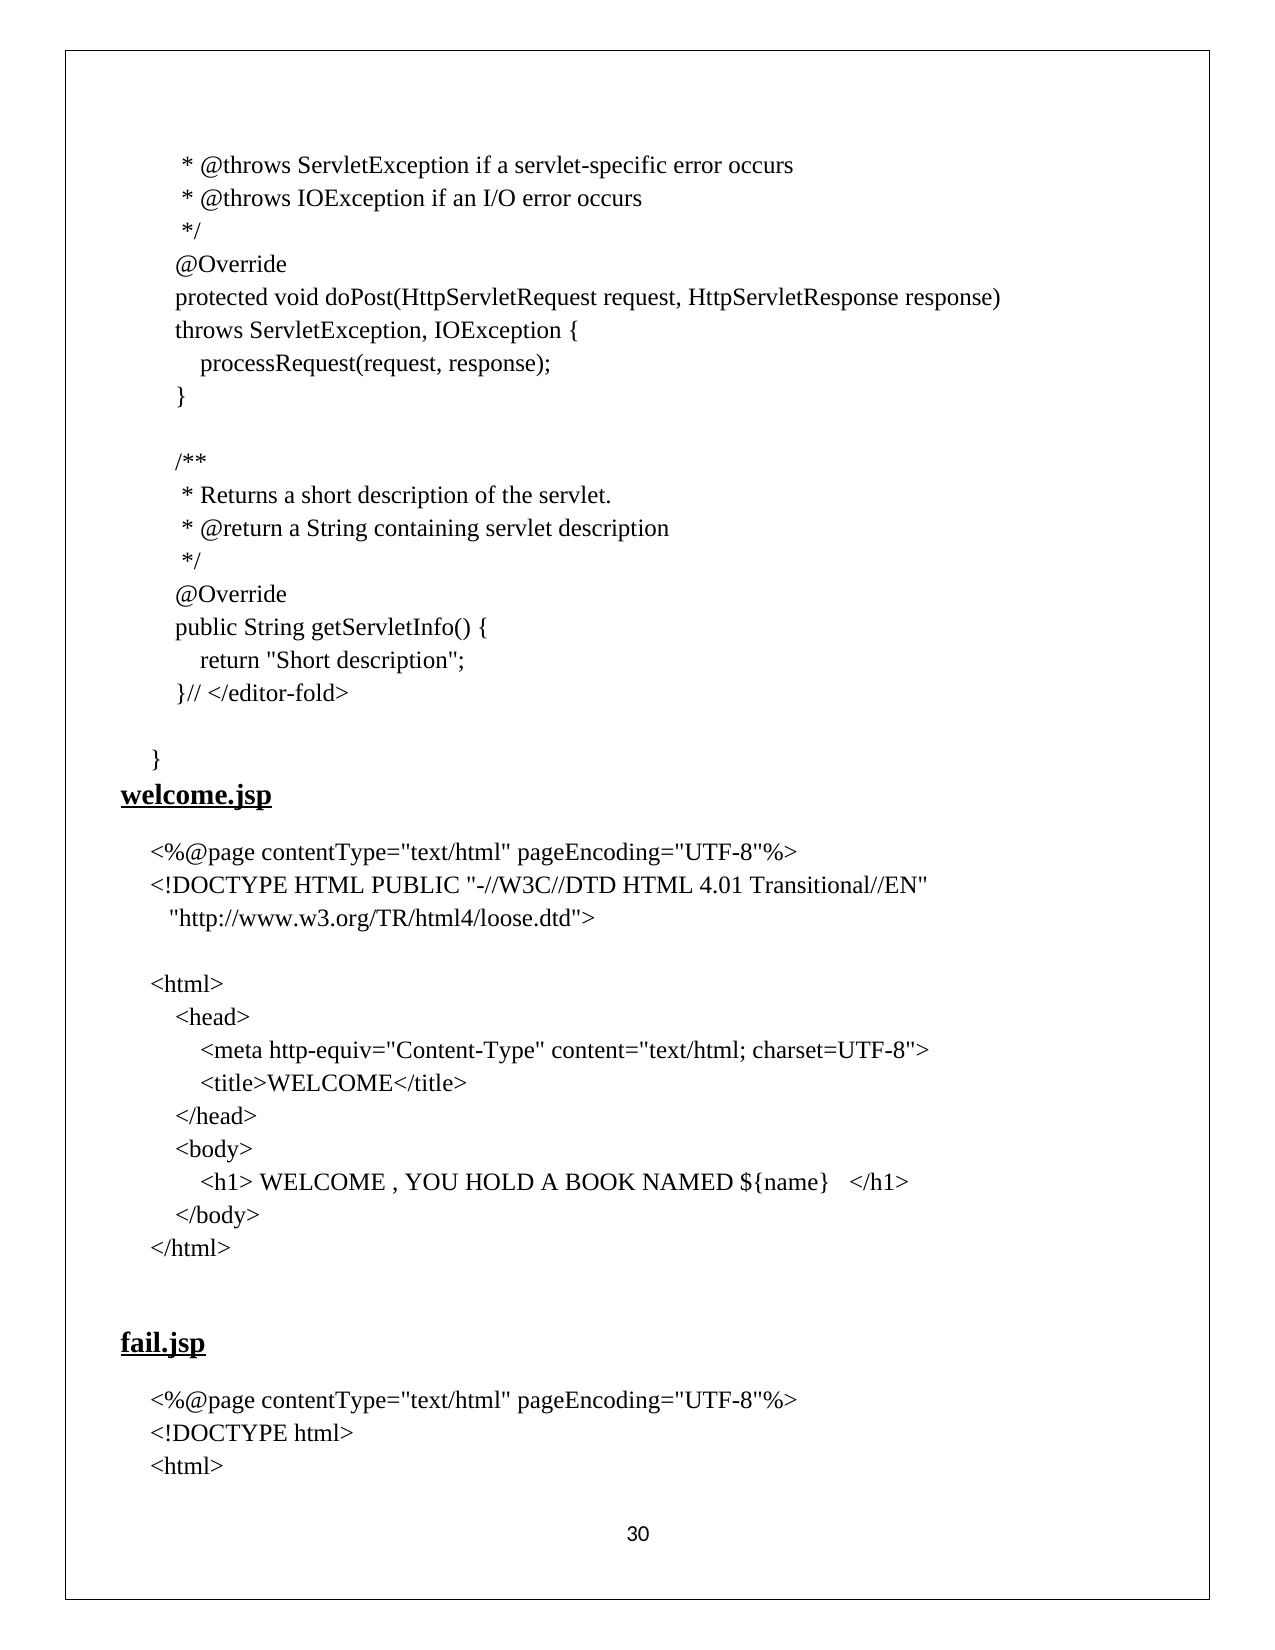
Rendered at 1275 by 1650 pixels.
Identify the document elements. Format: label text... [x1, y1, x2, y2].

text <html> [150, 969, 1125, 998]
text public String getServletInfo() { [150, 612, 1125, 641]
text <head> [150, 1002, 1125, 1031]
text <body> [150, 1134, 1125, 1163]
text * @throws ServletException if a servlet-specific error occurs [150, 150, 1125, 179]
text */ [150, 546, 1125, 575]
text <html> [150, 1451, 1125, 1479]
text <meta http-equiv="Content-Type" content="text/html; charset=UTF-8"> [150, 1035, 1125, 1064]
text */ [150, 216, 1125, 245]
text processRequest(request, response); [150, 348, 1125, 377]
text @Override [150, 579, 1125, 608]
text </body> [150, 1200, 1125, 1229]
text * @return a String containing servlet description [150, 513, 1125, 542]
text @Override [150, 249, 1125, 278]
text protected void doPost(HttpServletRequest request, HttpServletResponse response) [150, 282, 1125, 311]
text * Returns a short description of the servlet. [150, 480, 1125, 509]
text </html> [150, 1233, 1125, 1262]
text }// </editor-fold> [150, 678, 1125, 707]
text "http://www.w3.org/TR/html4/loose.dtd"> [150, 903, 1125, 932]
text * @throws IOException if an I/O error occurs [150, 183, 1125, 212]
text welcome.jsp [120, 777, 1125, 811]
text <!DOCTYPE HTML PUBLIC "-//W3C//DTD HTML 4.01 Transitional//EN" [150, 870, 1125, 898]
text <!DOCTYPE html> [150, 1418, 1125, 1447]
text /** [150, 447, 1125, 476]
text fail.jsp [120, 1325, 1125, 1359]
text throws ServletException, IOException { [150, 315, 1125, 344]
text <%@page contentType="text/html" pageEncoding="UTF-8"%> [150, 1385, 1125, 1413]
text } [150, 381, 1125, 410]
text } [150, 744, 1125, 773]
text <h1> WELCOME , YOU HOLD A BOOK NAMED ${name} </h1> [150, 1167, 1125, 1196]
text return "Short description"; [150, 645, 1125, 674]
text </head> [150, 1101, 1125, 1130]
text <%@page contentType="text/html" pageEncoding="UTF-8"%> [150, 837, 1125, 866]
text <title>WELCOME</title> [150, 1068, 1125, 1097]
